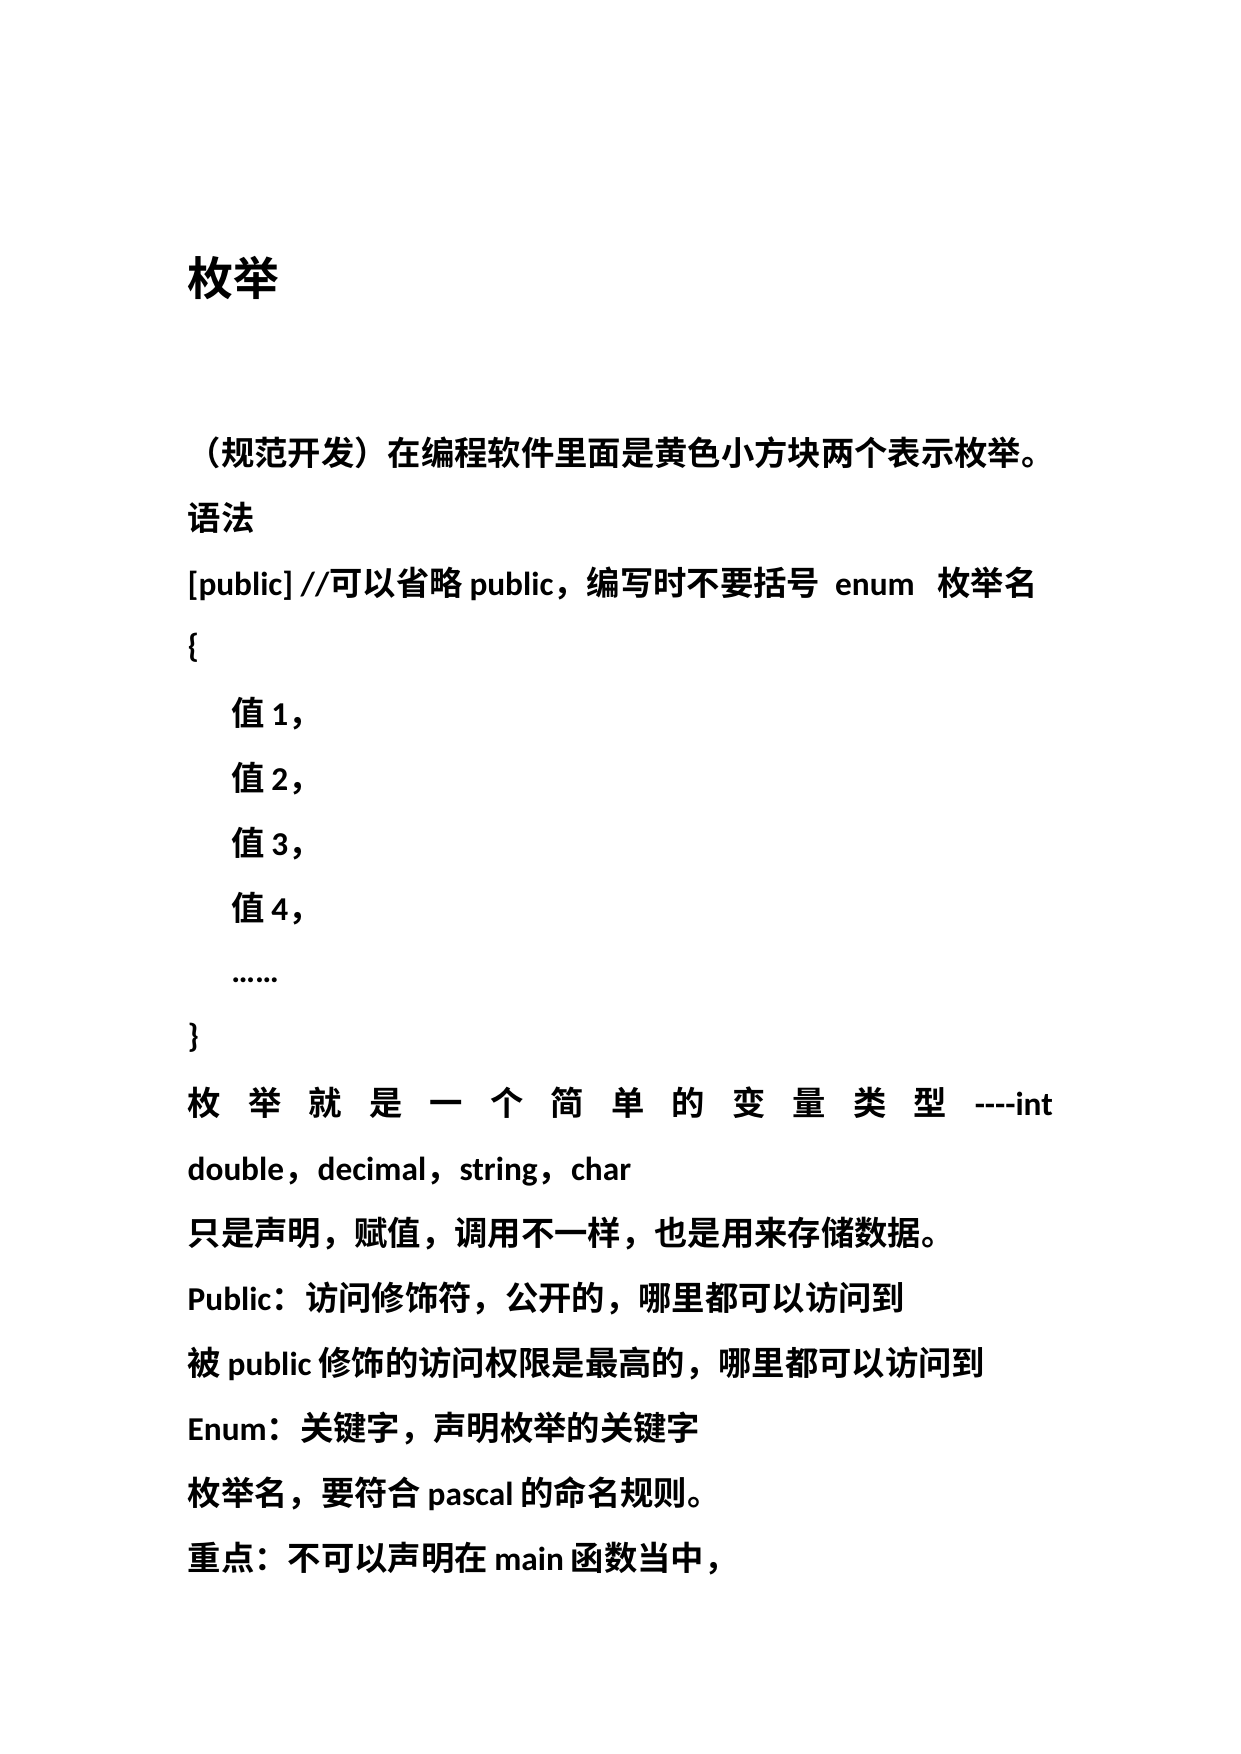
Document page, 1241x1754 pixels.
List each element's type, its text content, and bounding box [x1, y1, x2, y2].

text Public：访问修饰符，公开的，哪里都可以访问到 [187, 1263, 1053, 1328]
text 被public修饰的访问权限是最高的，哪里都可以访问到 [187, 1328, 1053, 1393]
text Enum：关键字，声明枚举的关键字 [187, 1393, 1053, 1458]
text 值2， [187, 743, 1053, 808]
text 只是声明，赋值，调用不一样，也是用来存储数据。 [187, 1198, 1053, 1263]
text [public] //可以省略public，编写时不要括号 enum 枚举名 [187, 548, 1053, 613]
text { [187, 613, 1053, 678]
text } [187, 1003, 1053, 1068]
text 值4， [187, 873, 1053, 938]
text 值3， [187, 808, 1053, 873]
text （规范开发）在编程软件里面是黄色小方块两个表示枚举。 [187, 418, 1053, 483]
text …… [187, 938, 1053, 1003]
text 语法 [187, 483, 1053, 548]
text 重点：不可以声明在main函数当中， [187, 1523, 1053, 1588]
text 值1， [187, 678, 1053, 743]
text 枚举就是一个简单的变量类型----int double，decimal，string，char [187, 1068, 1053, 1198]
text 枚举名，要符合pascal的命名规则。 [187, 1458, 1053, 1523]
subtitle 枚举 [187, 227, 1053, 324]
